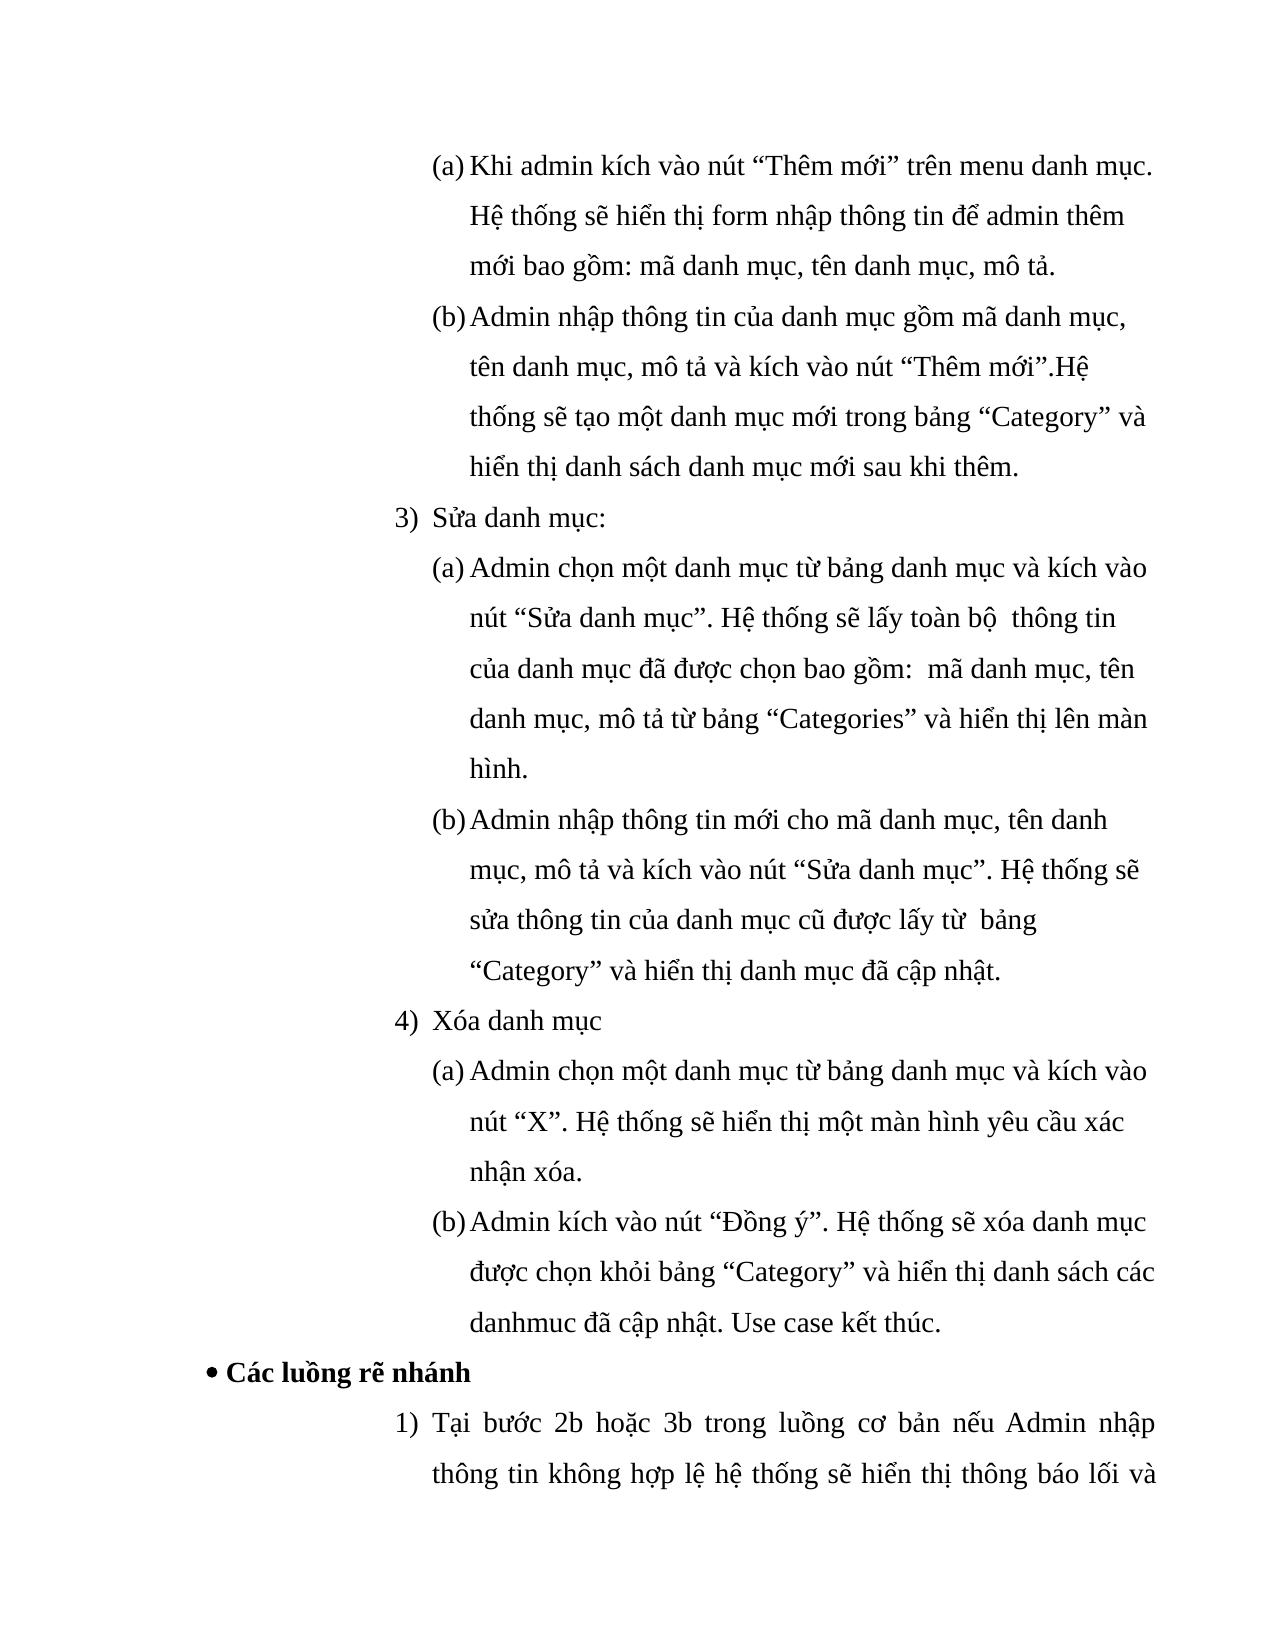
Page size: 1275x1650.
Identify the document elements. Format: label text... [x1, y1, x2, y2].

list Admin chọn một danh mục từ bảng danh mục và kích vào nút “X”. Hệ thống sẽ hiển thị một màn hình yêu cầu xác nhận xóa. [432, 1053, 1157, 1187]
list Admin nhập thông tin của danh mục gồm mã danh mục, tên danh mục, mô tả và kích vào nút “Thêm mới”.Hệ thống sẽ tạo một danh mục mới trong bảng “Category” và hiển thị danh sách danh mục mới sau khi thêm. [432, 299, 1157, 483]
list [394, 1406, 1157, 1489]
list Sửa danh mục: [394, 500, 1157, 533]
list Các luồng rẽ nhánh [207, 1355, 1157, 1389]
list Admin chọn một danh mục từ bảng danh mục và kích vào nút “Sửa danh mục”. Hệ thống sẽ lấy toàn bộ thông tin của danh mục đã được chọn bao gồm: mã danh mục, tên danh mục, mô tả từ bảng “Categories” và hiển thị lên màn hình. [432, 550, 1157, 785]
list Xóa danh mục [394, 1003, 1157, 1037]
list Admin kích vào nút “Đồng ý”. Hệ thống sẽ xóa danh mục được chọn khỏi bảng “Category” và hiển thị danh sách các danhmuc đã cập nhật. Use case kết thúc. [432, 1204, 1157, 1338]
list Khi admin kích vào nút “Thêm mới” trên menu danh mục. Hệ thống sẽ hiển thị form nhập thông tin để admin thêm mới bao gồm: mã danh mục, tên danh mục, mô tả. [432, 148, 1157, 282]
list Admin nhập thông tin mới cho mã danh mục, tên danh mục, mô tả và kích vào nút “Sửa danh mục”. Hệ thống sẽ sửa thông tin của danh mục cũ được lấy từ bảng “Category” và hiển thị danh mục đã cập nhật. [432, 802, 1157, 986]
